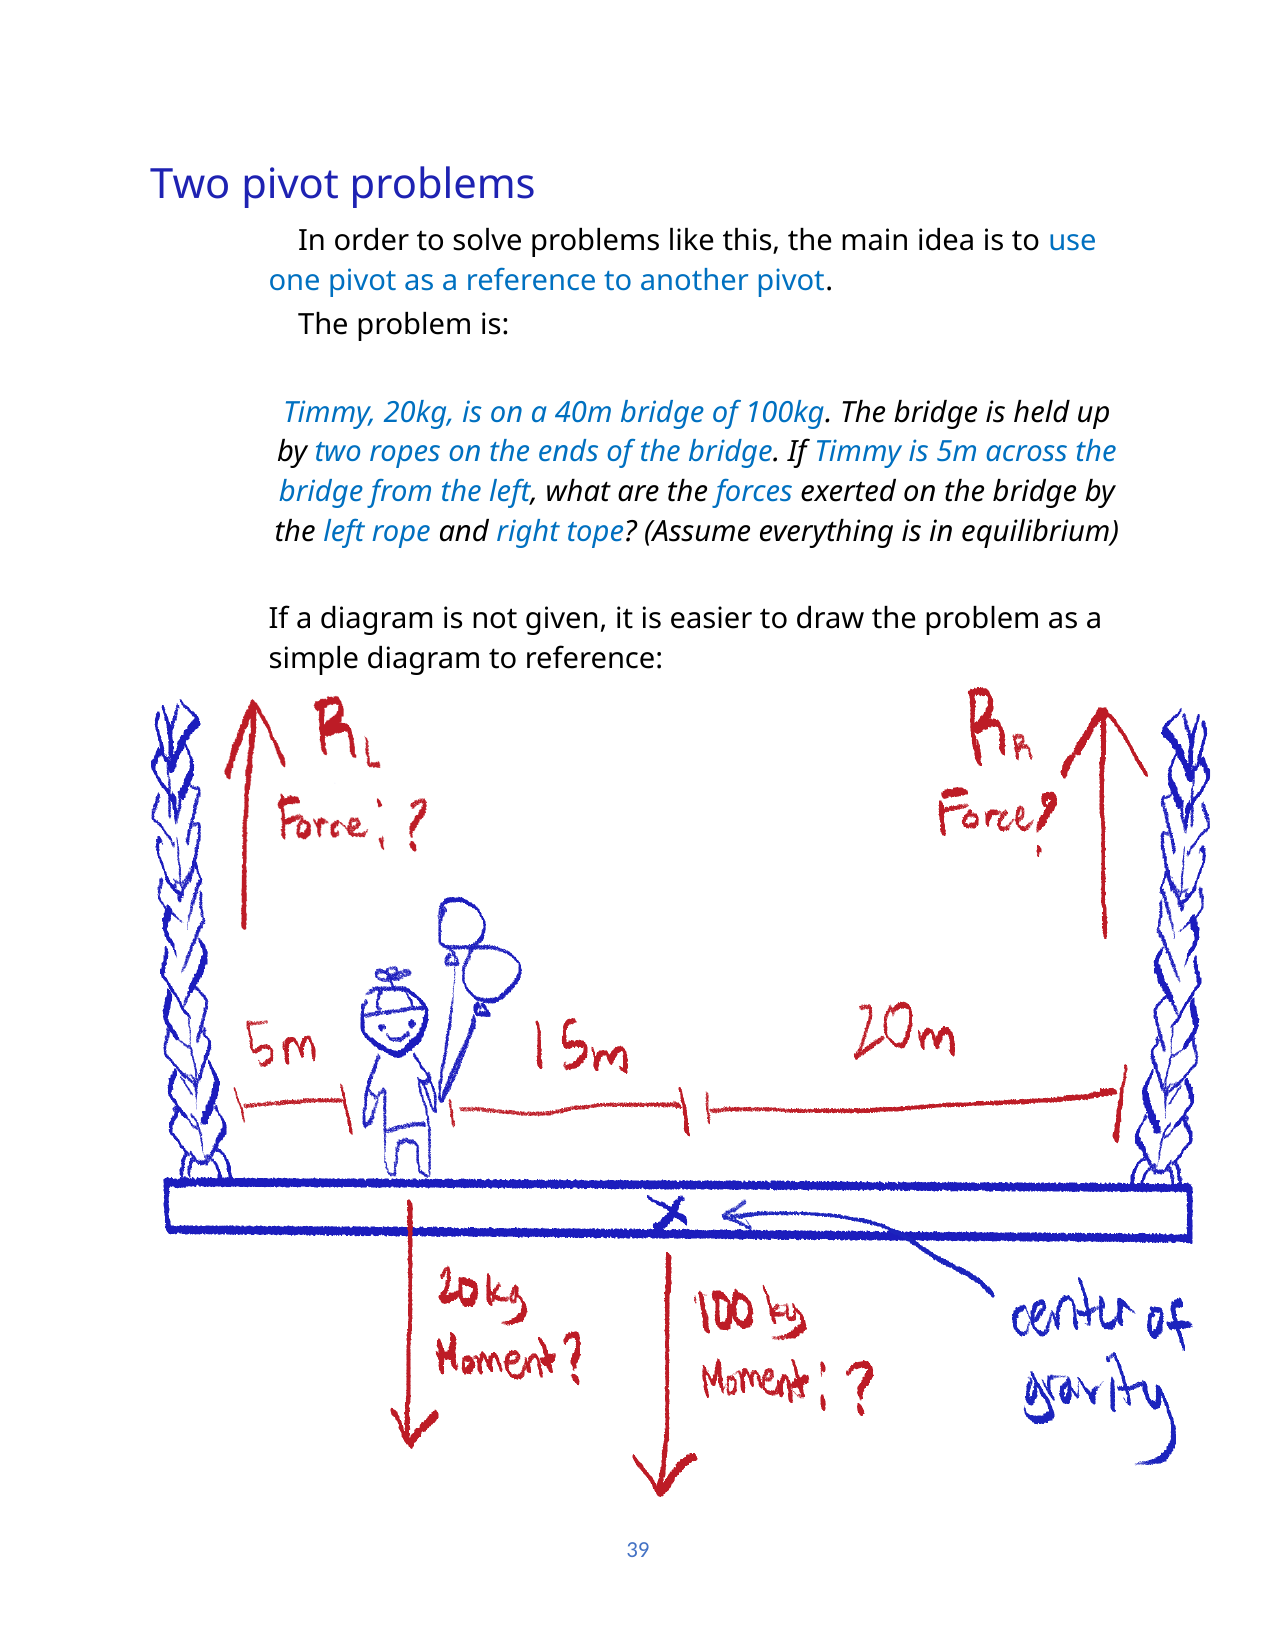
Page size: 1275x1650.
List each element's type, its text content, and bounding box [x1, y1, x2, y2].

text Timmy, 20kg, is on a 40m bridge of 100kg. The bridge is held up by two ropes on the ends of the bridge. If Timmy is 5m across the bridge from the left, what are the forces exerted on the bridge by the left rope and right tope? (Assume everything is in equilibrium) [268, 391, 1125, 549]
text If a diagram is not given, it is easier to draw the problem as a simple diagram to reference: Where the ropes attach to the bridge we can consider as pivots. [268, 598, 1125, 677]
text The problem is: [268, 303, 1125, 343]
subtitle Two pivot problems [150, 154, 1125, 211]
text In order to solve problems like this, the main idea is to use one pivot as a reference to another pivot. [268, 219, 1125, 299]
picture [150, 687, 1211, 1497]
